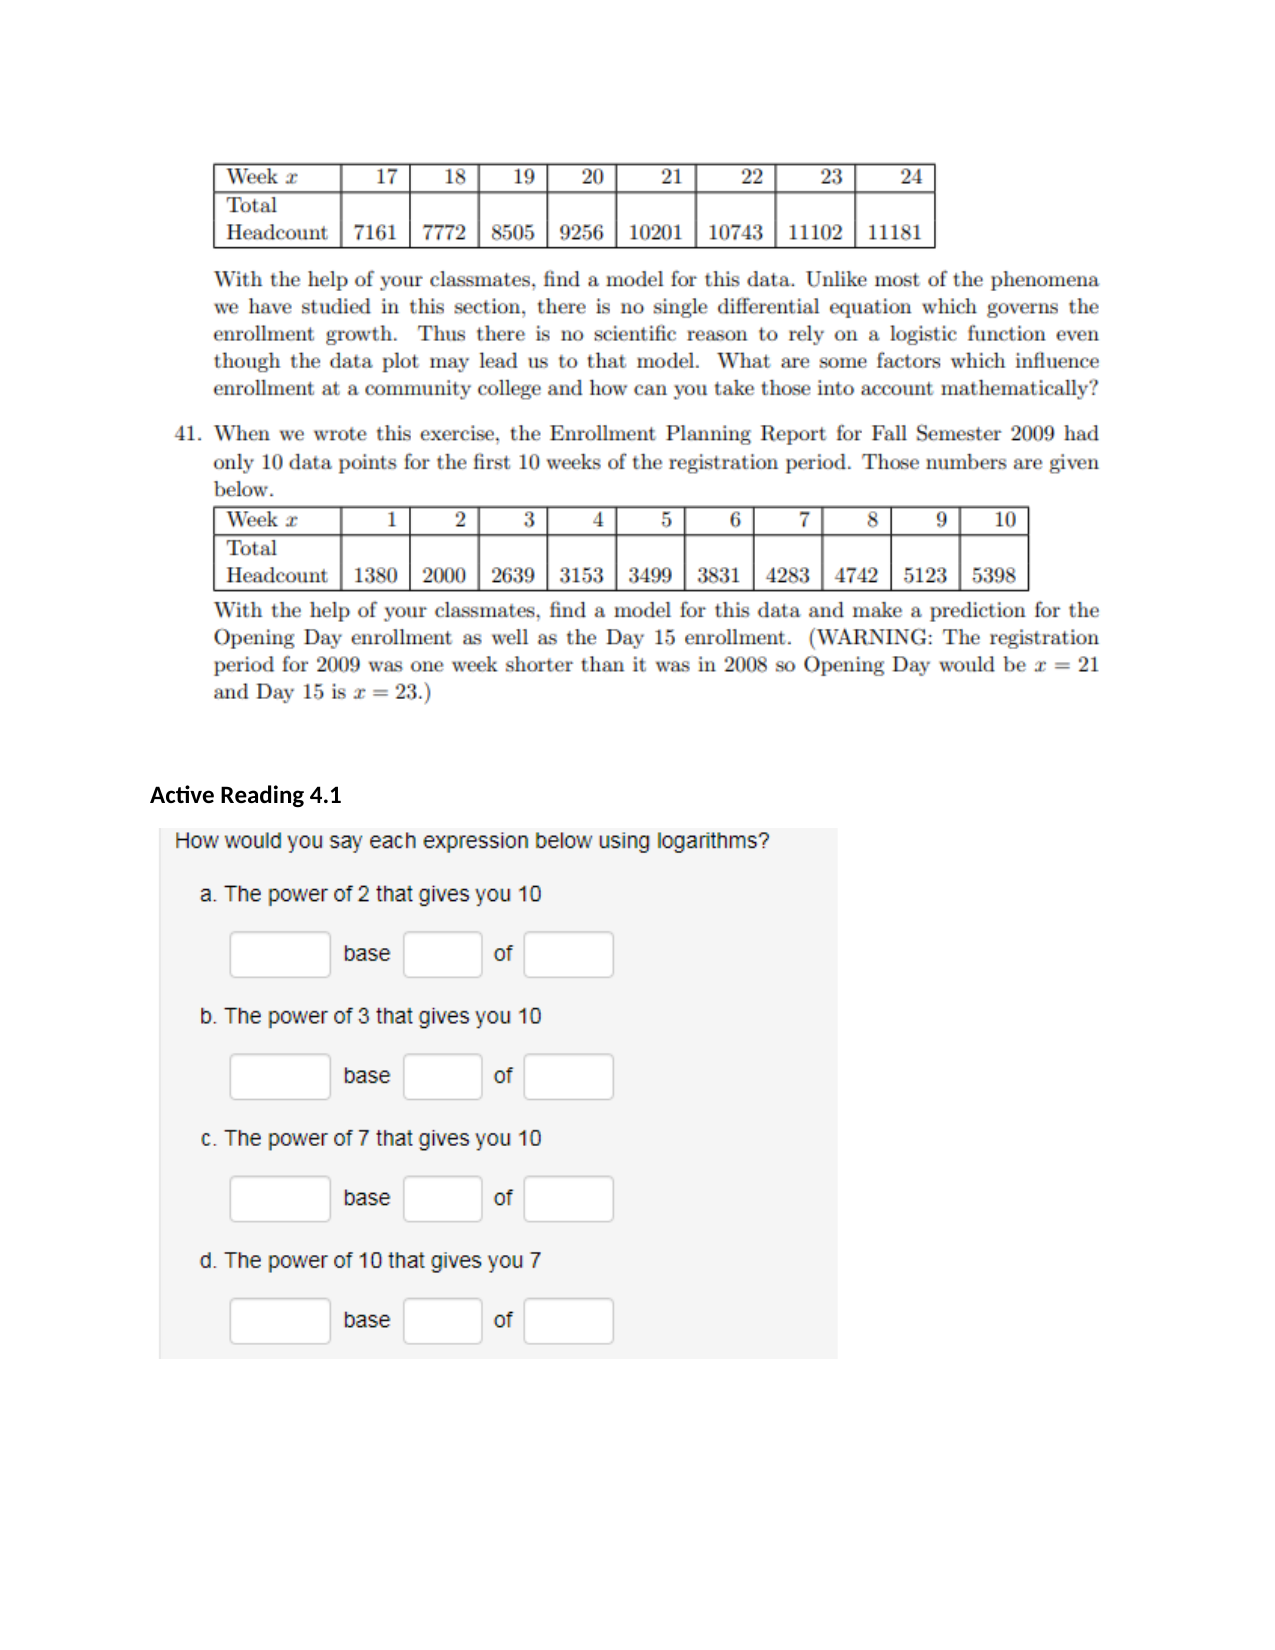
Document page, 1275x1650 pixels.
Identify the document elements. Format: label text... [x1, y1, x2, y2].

picture [150, 150, 1125, 711]
picture [150, 828, 838, 1359]
text Active Reading 4.1 [150, 779, 1125, 809]
